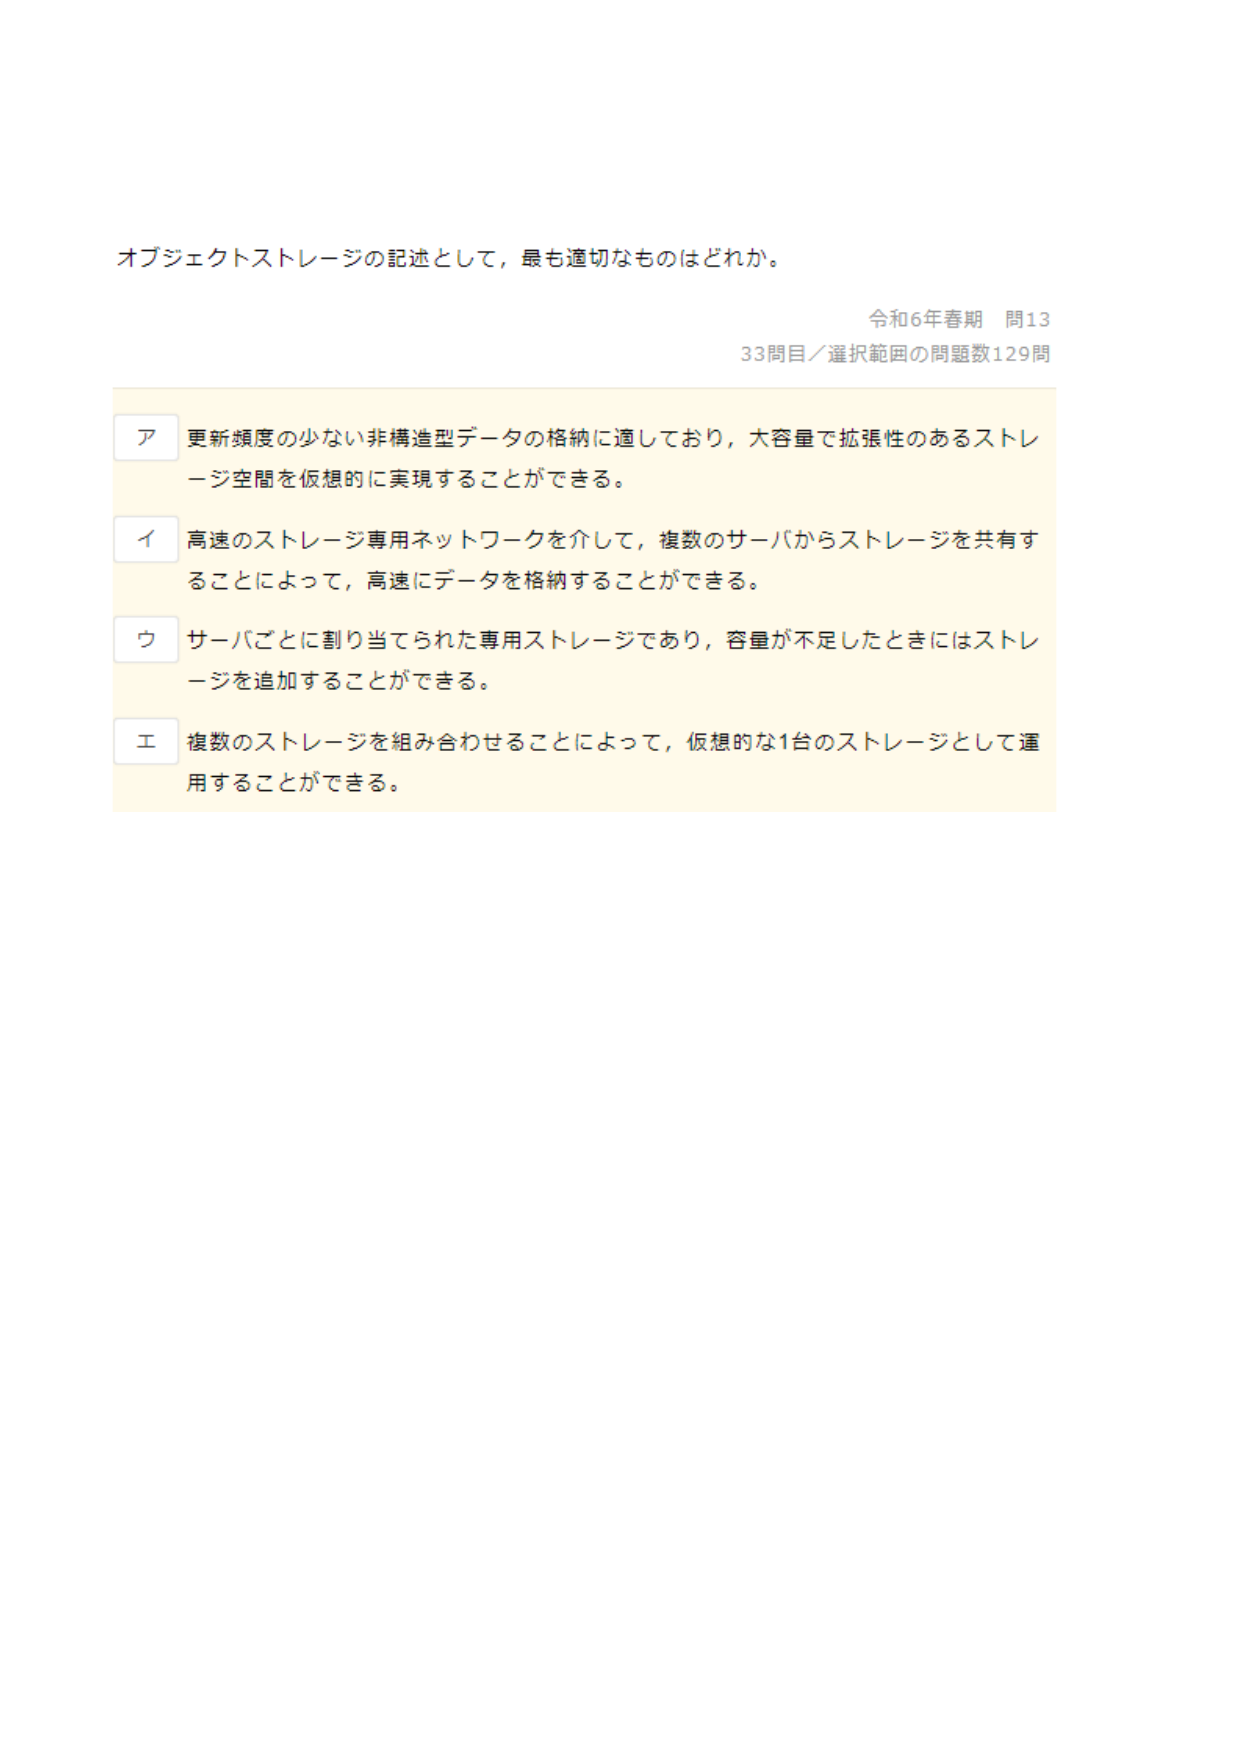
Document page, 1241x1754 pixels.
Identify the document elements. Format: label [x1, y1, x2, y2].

picture [112, 239, 1057, 812]
